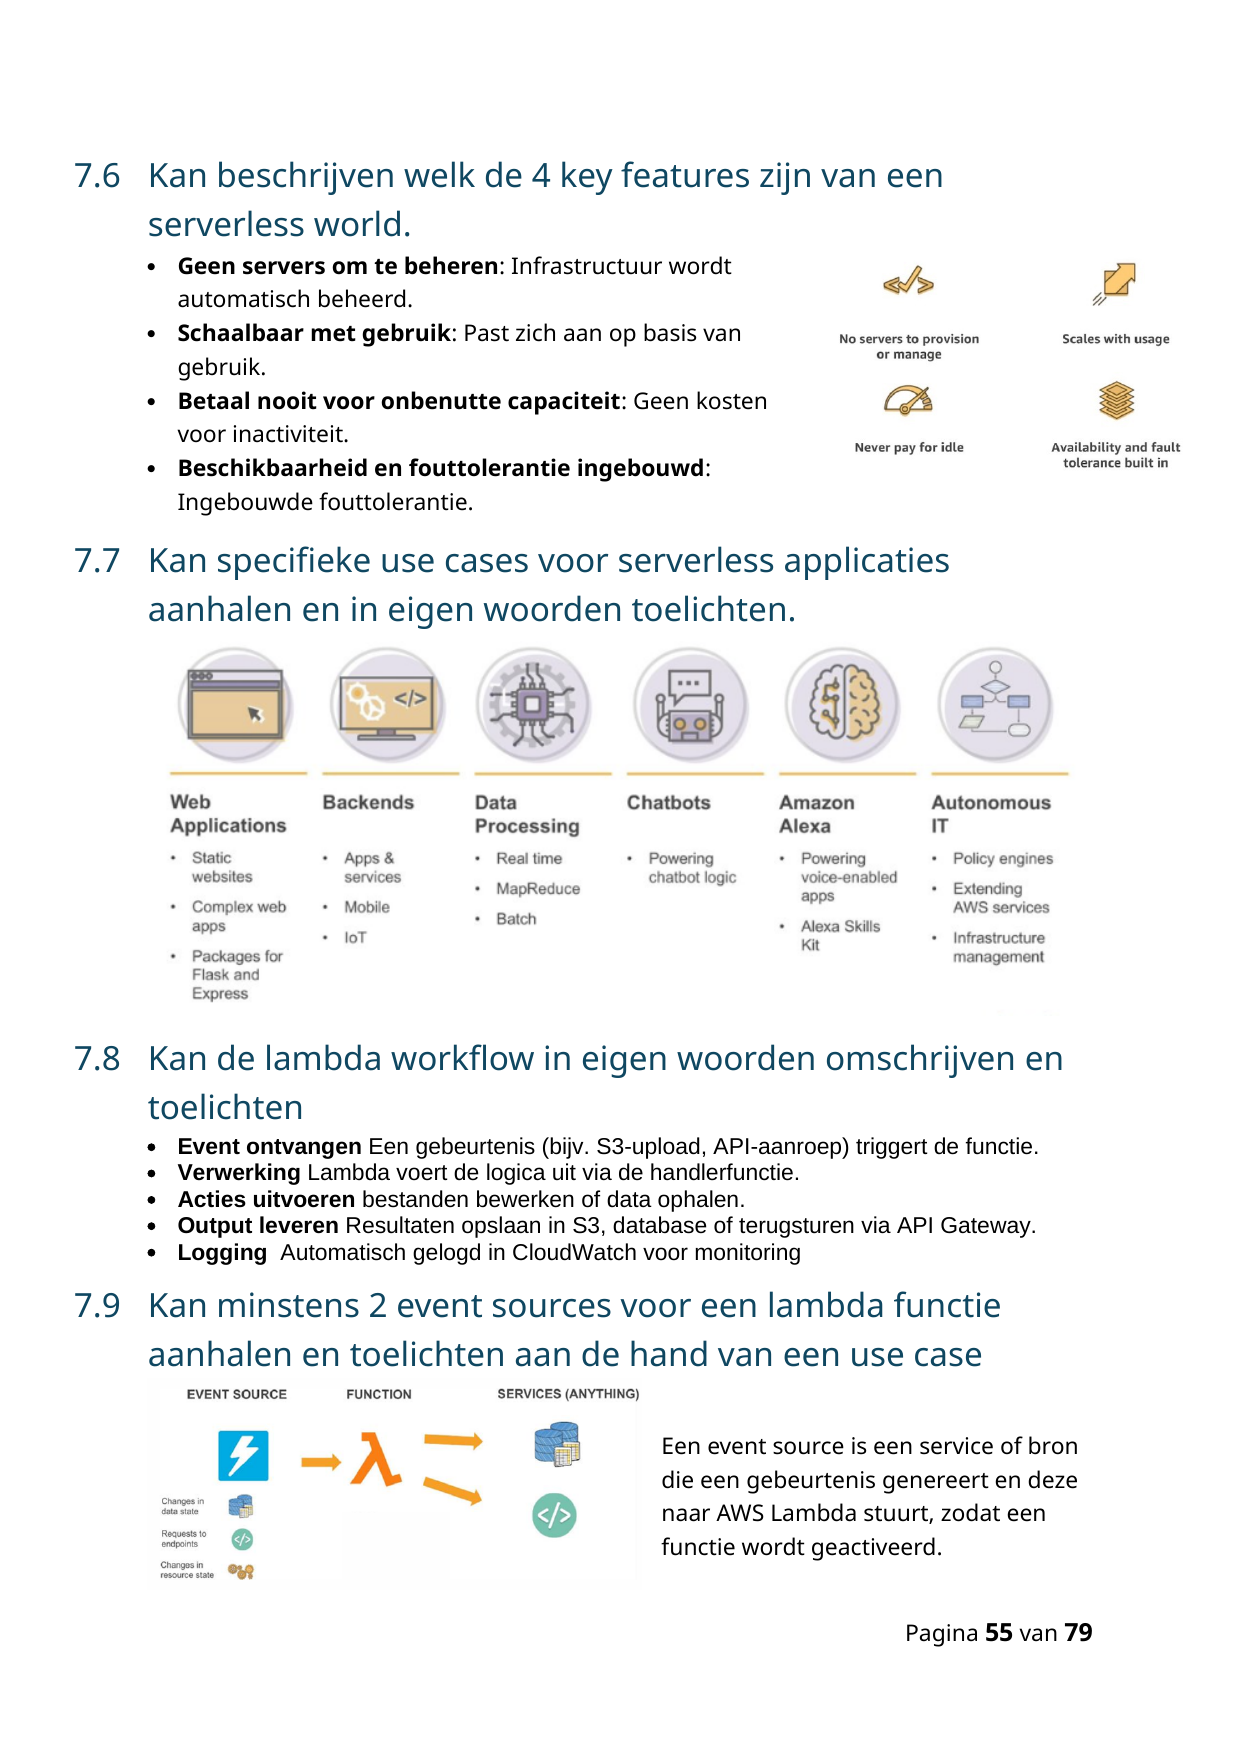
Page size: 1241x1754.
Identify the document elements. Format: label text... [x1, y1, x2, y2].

subtitle Kan de lambda workflow in eigen woorden omschrijven en toelichten [74, 1035, 1093, 1129]
text Een event source is een service of bron die een gebeurtenis genereert en deze naar AWS Lambda stuurt, zodat een functie wordt geactiveerd. [148, 1430, 1093, 1596]
list Schaalbaar met gebruik: Past zich aan op basis van gebruik. [148, 317, 827, 382]
picture [147, 634, 1093, 1016]
list Acties uitvoeren bestanden bewerken of data ophalen. [148, 1186, 1093, 1212]
picture [147, 1378, 643, 1590]
list Geen servers om te beheren: Infrastructuur wordt automatisch beheerd. [148, 250, 1093, 315]
list Verwerking Lambda voert de logica uit via de handlerfunctie. [148, 1159, 1093, 1186]
list Beschikbaarheid en fouttolerantie ingebouwd: Ingebouwde fouttolerantie. [148, 452, 1093, 517]
picture [827, 251, 1187, 476]
list Event ontvangen Een gebeurtenis (bijv. S3-upload, API-aanroep) triggert de functie. [148, 1133, 1093, 1159]
list Logging Automatisch gelogd in CloudWatch voor monitoring [148, 1238, 1093, 1265]
list Betaal nooit voor onbenutte capaciteit: Geen kosten voor inactiviteit. [148, 385, 827, 450]
subtitle Kan minstens 2 event sources voor een lambda functie aanhalen en toelichten aan de hand van een use case [74, 1281, 1093, 1376]
list Output leveren Resultaten opslaan in S3, database of terugsturen via API Gateway. [148, 1212, 1093, 1238]
subtitle Kan specifieke use cases voor serverless applicaties aanhalen en in eigen woorden toelichten. [74, 536, 1093, 631]
subtitle Kan beschrijven welk de 4 key features zijn van een serverless world. [74, 152, 1093, 246]
